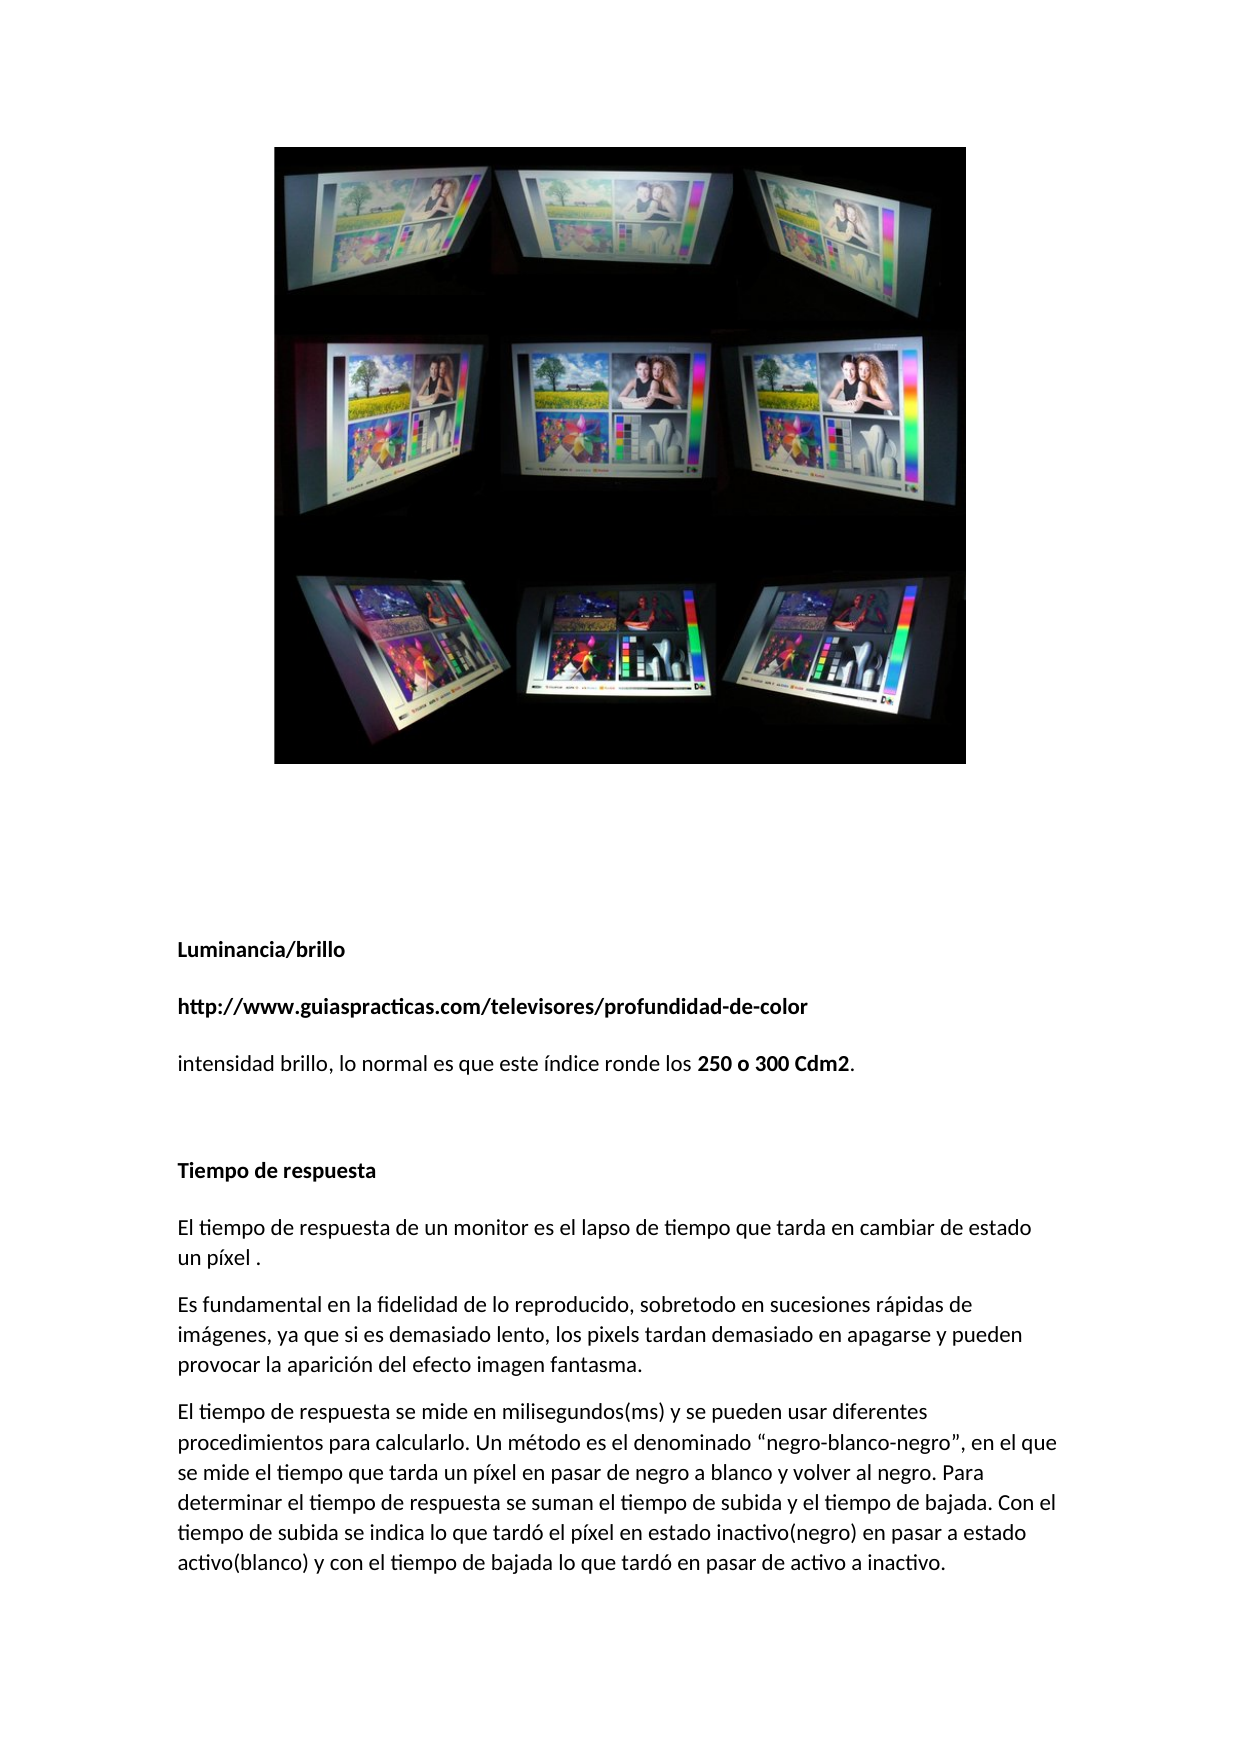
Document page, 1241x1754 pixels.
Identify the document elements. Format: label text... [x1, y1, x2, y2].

text El tiempo de respuesta de un monitor es el lapso de tiempo que tarda en cambiar de estado un píxel . [177, 1213, 1063, 1271]
text intensidad brillo, lo normal es que este índice ronde los 250 o 300 Cdm2. [177, 1049, 1063, 1078]
subtitle http://www.guiaspracticas.com/televisores/profundidad-de-color [177, 992, 1063, 1020]
picture [274, 147, 966, 764]
text Es fundamental en la fidelidad de lo reproducido, sobretodo en sucesiones rápidas de imágenes, ya que si es demasiado lento, los pixels tardan demasiado en apagarse y pueden provocar la aparición del efecto imagen fantasma. [177, 1290, 1063, 1378]
text El tiempo de respuesta se mide en milisegundos(ms) y se pueden usar diferentes procedimientos para calcularlo. Un método es el denominado “negro-blanco-negro”, en el que se mide el tiempo que tarda un píxel en pasar de negro a blanco y volver al negro. Para determinar el tiempo de respuesta se suman el tiempo de subida y el tiempo de bajada. Con el tiempo de subida se indica lo que tardó el píxel en estado inactivo(negro) en pasar a estado activo(blanco) y con el tiempo de bajada lo que tardó en pasar de activo a inactivo. [177, 1397, 1063, 1576]
subtitle Tiempo de respuesta [177, 1156, 1063, 1184]
subtitle Luminancia/brillo [177, 935, 1063, 963]
